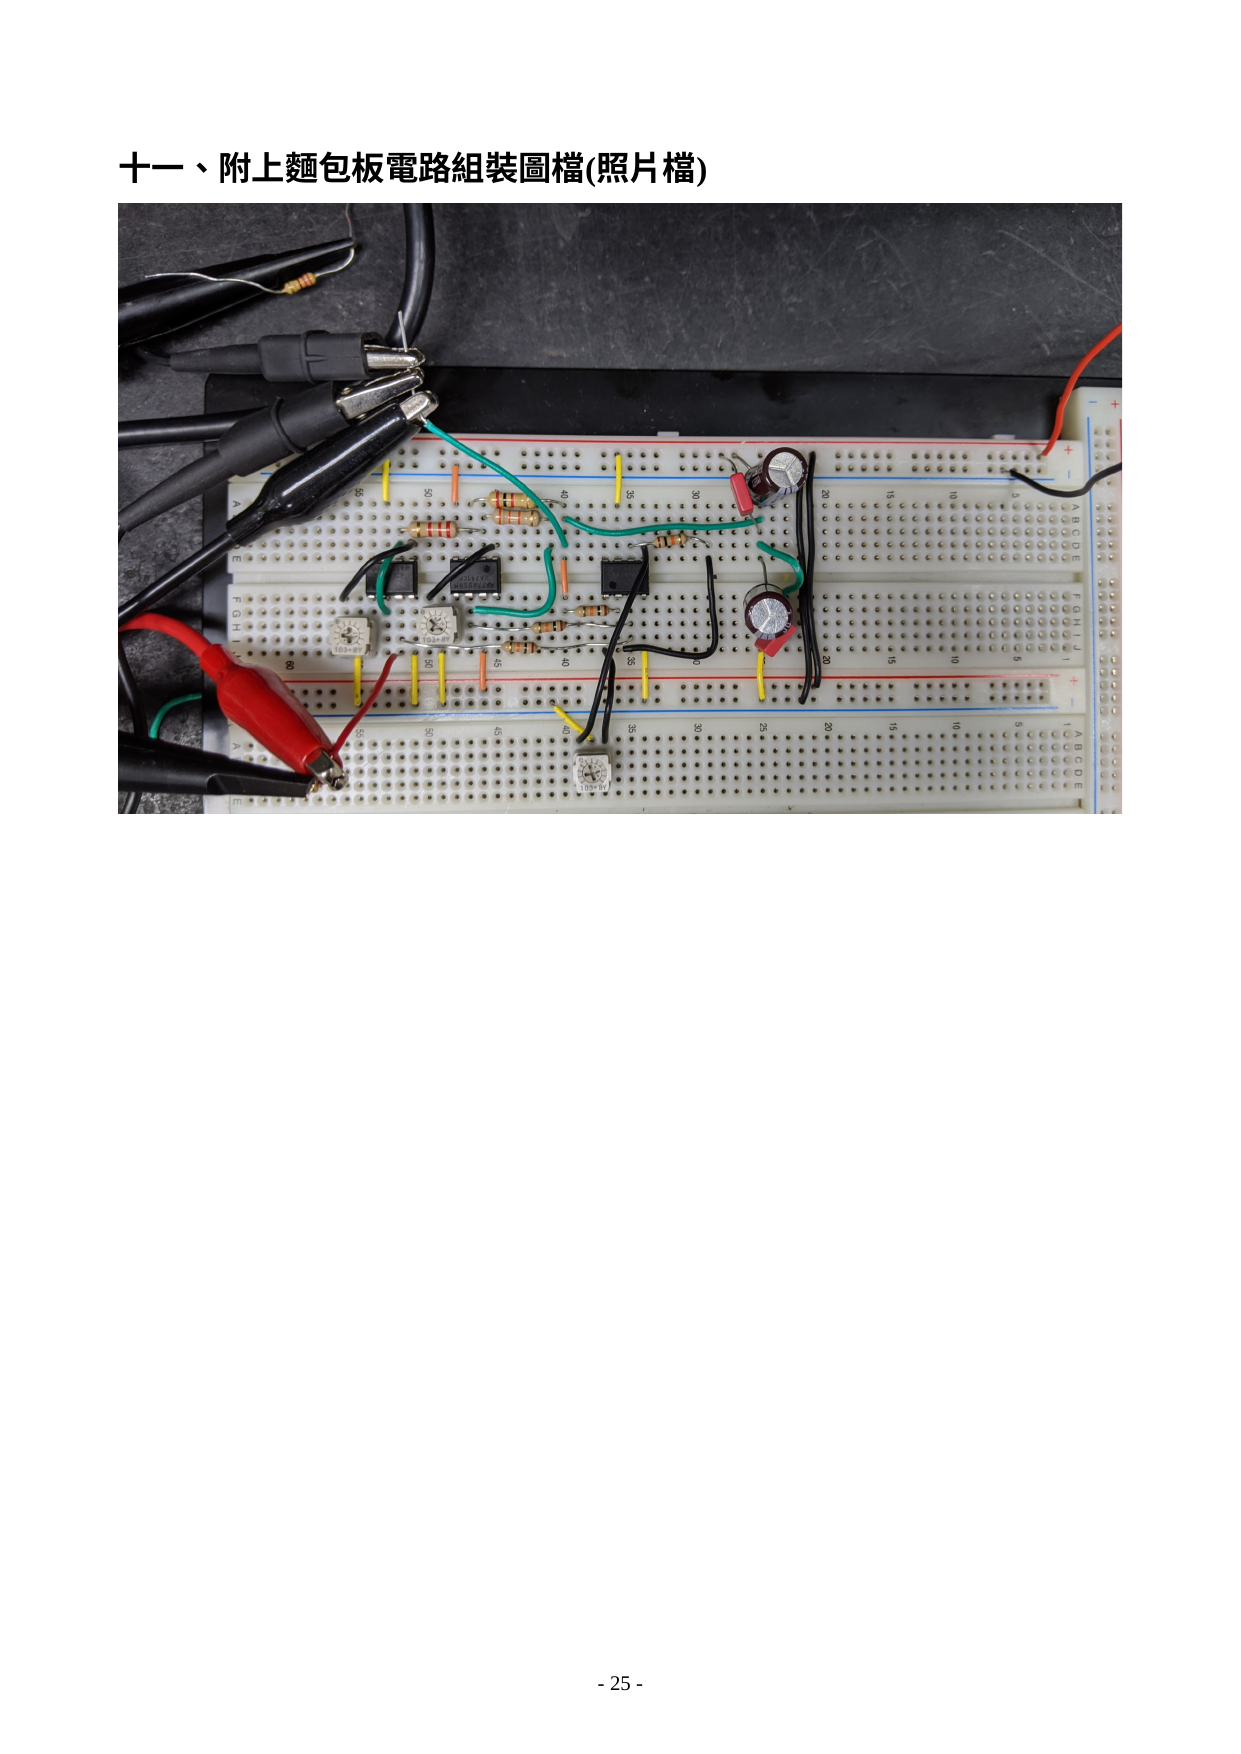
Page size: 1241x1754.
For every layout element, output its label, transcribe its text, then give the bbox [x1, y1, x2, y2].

picture [118, 203, 1123, 814]
text 十一、附上麵包板電路組裝圖檔(照片檔) [118, 127, 1122, 203]
